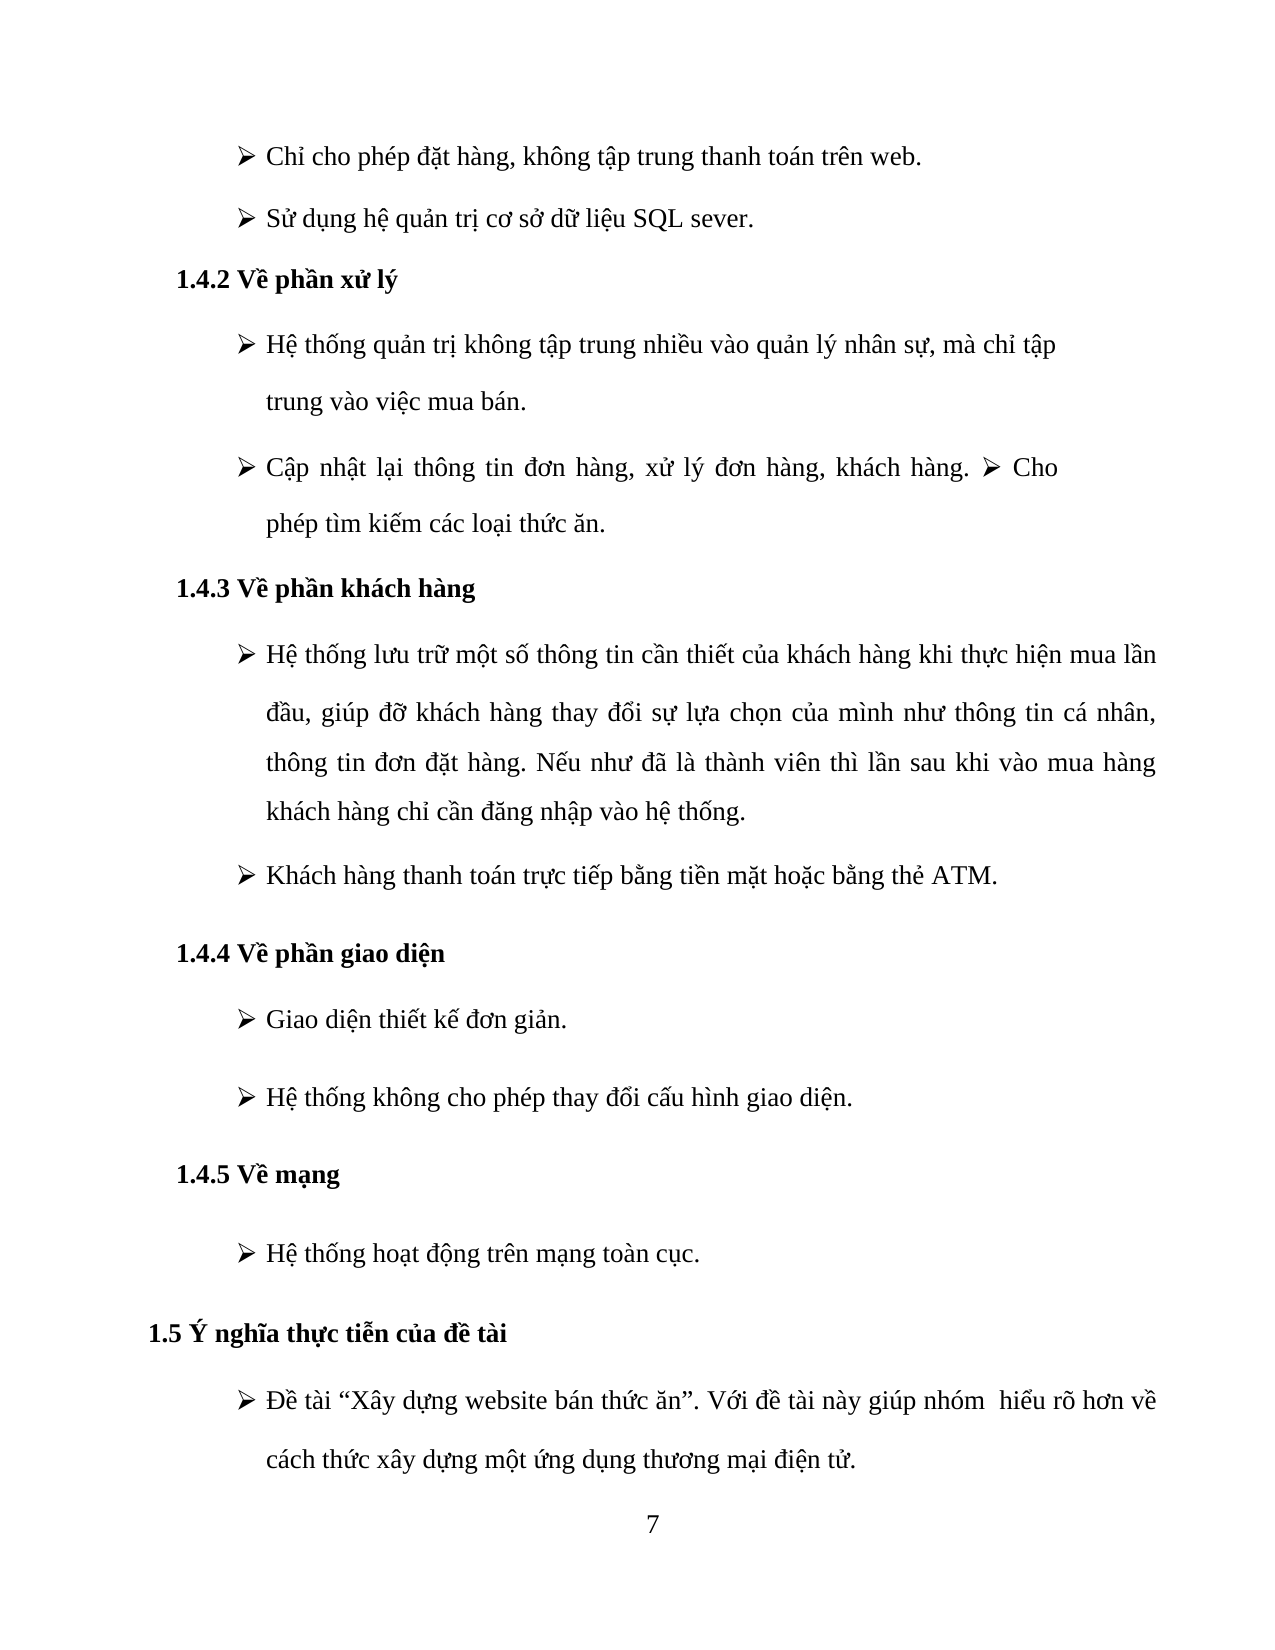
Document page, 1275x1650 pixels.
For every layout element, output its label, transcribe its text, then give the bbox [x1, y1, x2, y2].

list Hệ thống hoạt động trên mạng toàn cục. [237, 1222, 1158, 1278]
subtitle 1.4.2 Về phần xử lý [176, 263, 1225, 294]
list Đề tài “Xây dựng website bán thức ăn”. Với đề tài này giúp nhóm hiểu rõ hơn về cách thức xây dựng một ứng dụng thương mại điện tử. [237, 1369, 1158, 1474]
list Hệ thống lưu trữ một số thông tin cần thiết của khách hàng khi thực hiện mua lần đầu, giúp đỡ khách hàng thay đổi sự lựa chọn của mình như thông tin cá nhân, thông tin đơn đặt hàng. Nếu như đã là thành viên thì lần sau khi vào mua hàng khách hàng chỉ cần đăng nhập vào hệ thống. [237, 623, 1158, 826]
list Sử dụng hệ quản trị cơ sở dữ liệu SQL sever. [237, 188, 1158, 243]
list Chỉ cho phép đặt hàng, không tập trung thanh toán trên web. [237, 125, 1158, 181]
subtitle 1.4.3 Về phần khách hàng [176, 572, 1225, 603]
list Cập nhật lại thông tin đơn hàng, xử lý đơn hàng, khách hàng. ⮚ Cho phép tìm kiếm các loại thức ăn. [237, 436, 1058, 539]
list Hệ thống không cho phép thay đổi cấu hình giao diện. [237, 1066, 1158, 1121]
text 1.4.5 Về mạng [176, 1158, 1225, 1189]
subtitle 1.5 Ý nghĩa thực tiễn của đề tài [148, 1317, 1225, 1349]
list Khách hàng thanh toán trực tiếp bằng tiền mặt hoặc bằng thẻ ATM. [237, 844, 1158, 900]
list Giao diện thiết kế đơn giản. [237, 988, 1158, 1044]
subtitle 1.4.4 Về phần giao diện [176, 937, 1225, 968]
list Hệ thống quản trị không tập trung nhiều vào quản lý nhân sự, mà chỉ tập trung vào việc mua bán. [237, 314, 1058, 416]
